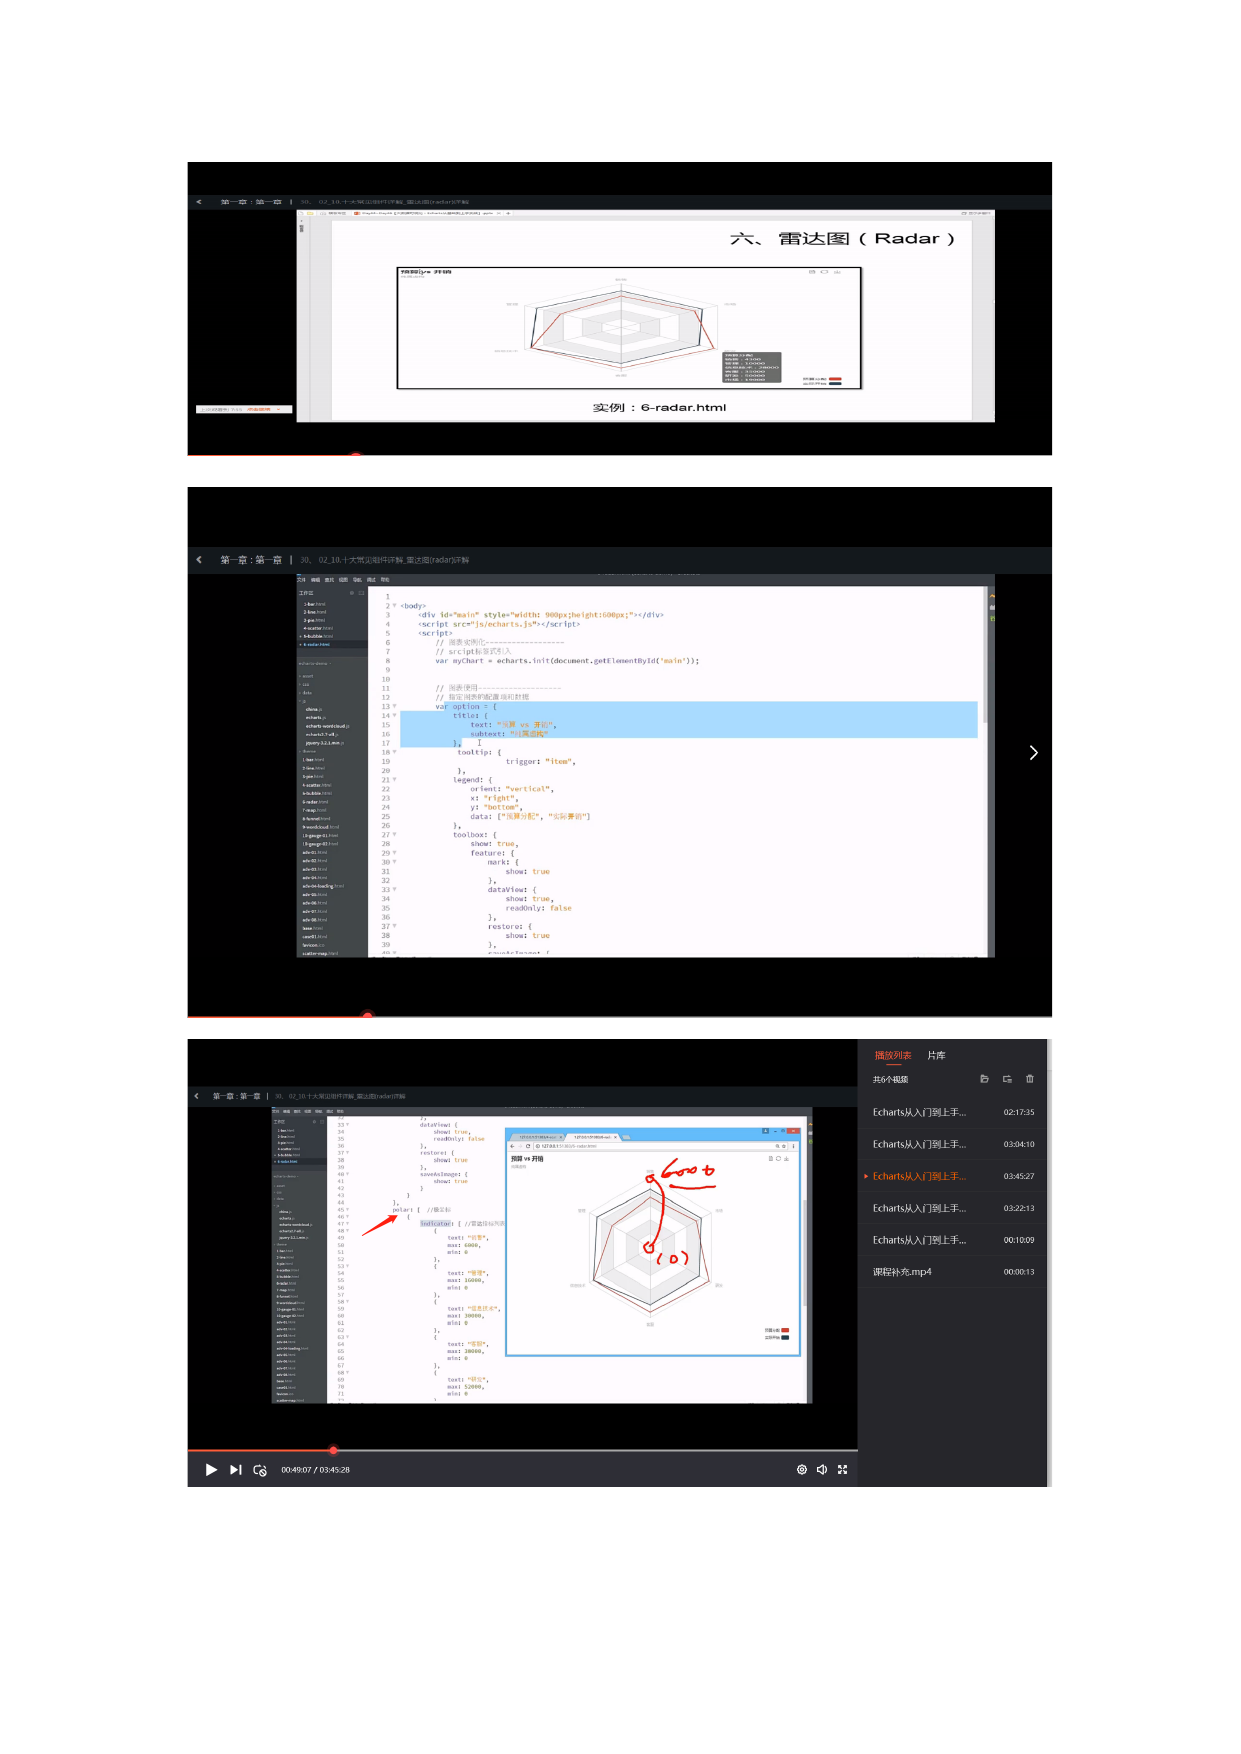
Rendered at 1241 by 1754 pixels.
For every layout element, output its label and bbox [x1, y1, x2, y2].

picture [187, 1039, 1053, 1487]
picture [187, 487, 1053, 1018]
picture [187, 162, 1053, 456]
